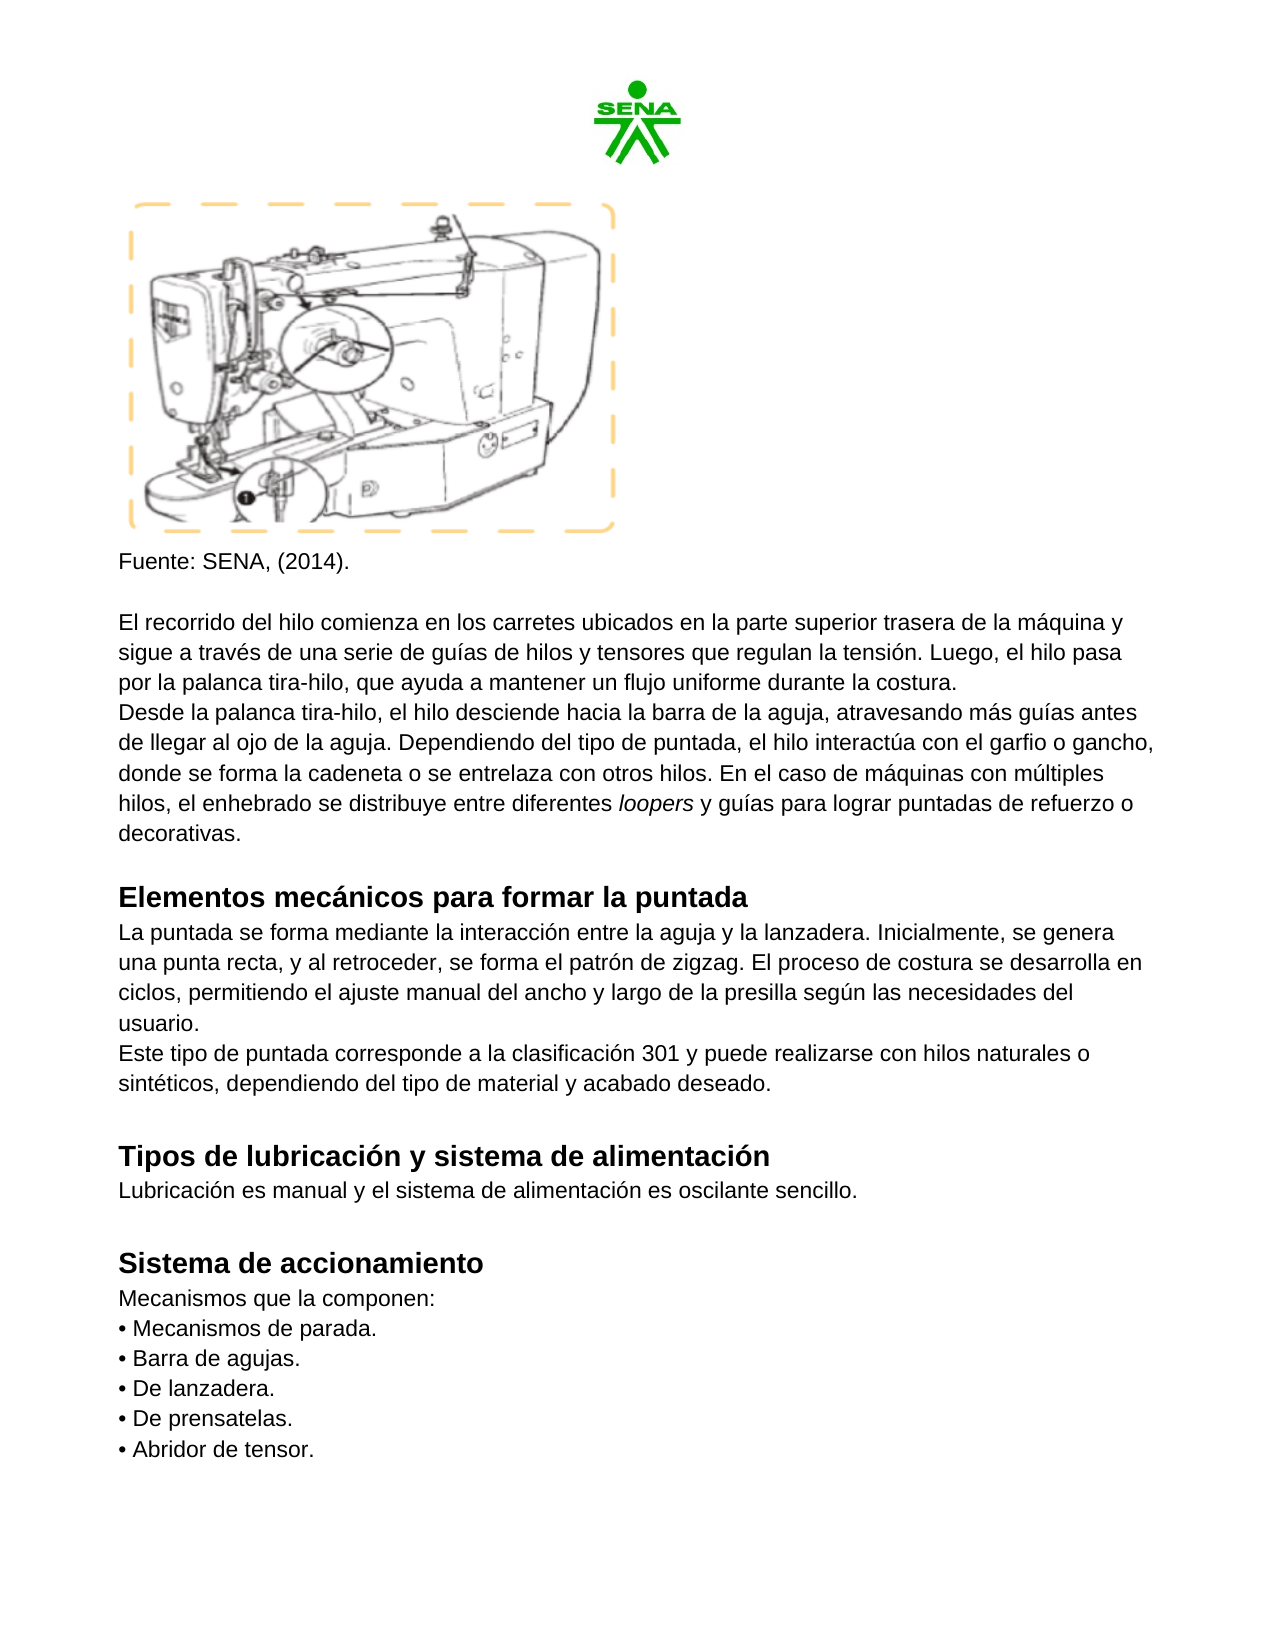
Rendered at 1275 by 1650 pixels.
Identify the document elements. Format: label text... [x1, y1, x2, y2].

text • Barra de agujas. [118, 1345, 1157, 1371]
text Tipos de lubricación y sistema de alimentación [118, 1100, 1157, 1172]
text Desde la palanca tira-hilo, el hilo desciende hacia la barra de la aguja, atravesando más guías antes de llegar al ojo de la aguja. Dependiendo del tipo de puntada, el hilo interactúa con el garfio o gancho, donde se forma la cadeneta o se entrelaza con otros hilos. En el caso de máquinas con múltiples hilos, el enhebrado se distribuye entre diferentes loopers y guías para lograr puntadas de refuerzo o decorativas. [118, 699, 1157, 846]
text • De prensatelas. [118, 1405, 1157, 1432]
text • Abridor de tensor. [118, 1436, 1157, 1462]
text Lubricación es manual y el sistema de alimentación es oscilante sencillo. [118, 1177, 1157, 1203]
text • Mecanismos de parada. [118, 1315, 1157, 1341]
picture [588, 75, 687, 172]
text Este tipo de puntada corresponde a la clasificación 301 y puede realizarse con hilos naturales o sintéticos, dependiendo del tipo de material y acabado deseado. [118, 1040, 1157, 1096]
text Fuente: SENA, (2014). [118, 548, 1157, 574]
text Elementos mecánicos para formar la puntada [118, 880, 1157, 914]
text • De lanzadera. [118, 1375, 1157, 1401]
picture [118, 197, 620, 545]
text Mecanismos que la componen: [118, 1284, 1157, 1311]
text El recorrido del hilo comienza en los carretes ubicados en la parte superior trasera de la máquina y sigue a través de una serie de guías de hilos y tensores que regulan la tensión. Luego, el hilo pasa por la palanca tira-hilo, que ayuda a mantener un flujo uniforme durante la costura. [118, 608, 1157, 695]
text La puntada se forma mediante la interacción entre la aguja y la lanzadera. Inicialmente, se genera una punta recta, y al retroceder, se forma el patrón de zigzag. El proceso de costura se desarrolla en ciclos, permitiendo el ajuste manual del ancho y largo de la presilla según las necesidades del usuario. [118, 919, 1157, 1036]
text Sistema de accionamiento [118, 1246, 1157, 1279]
